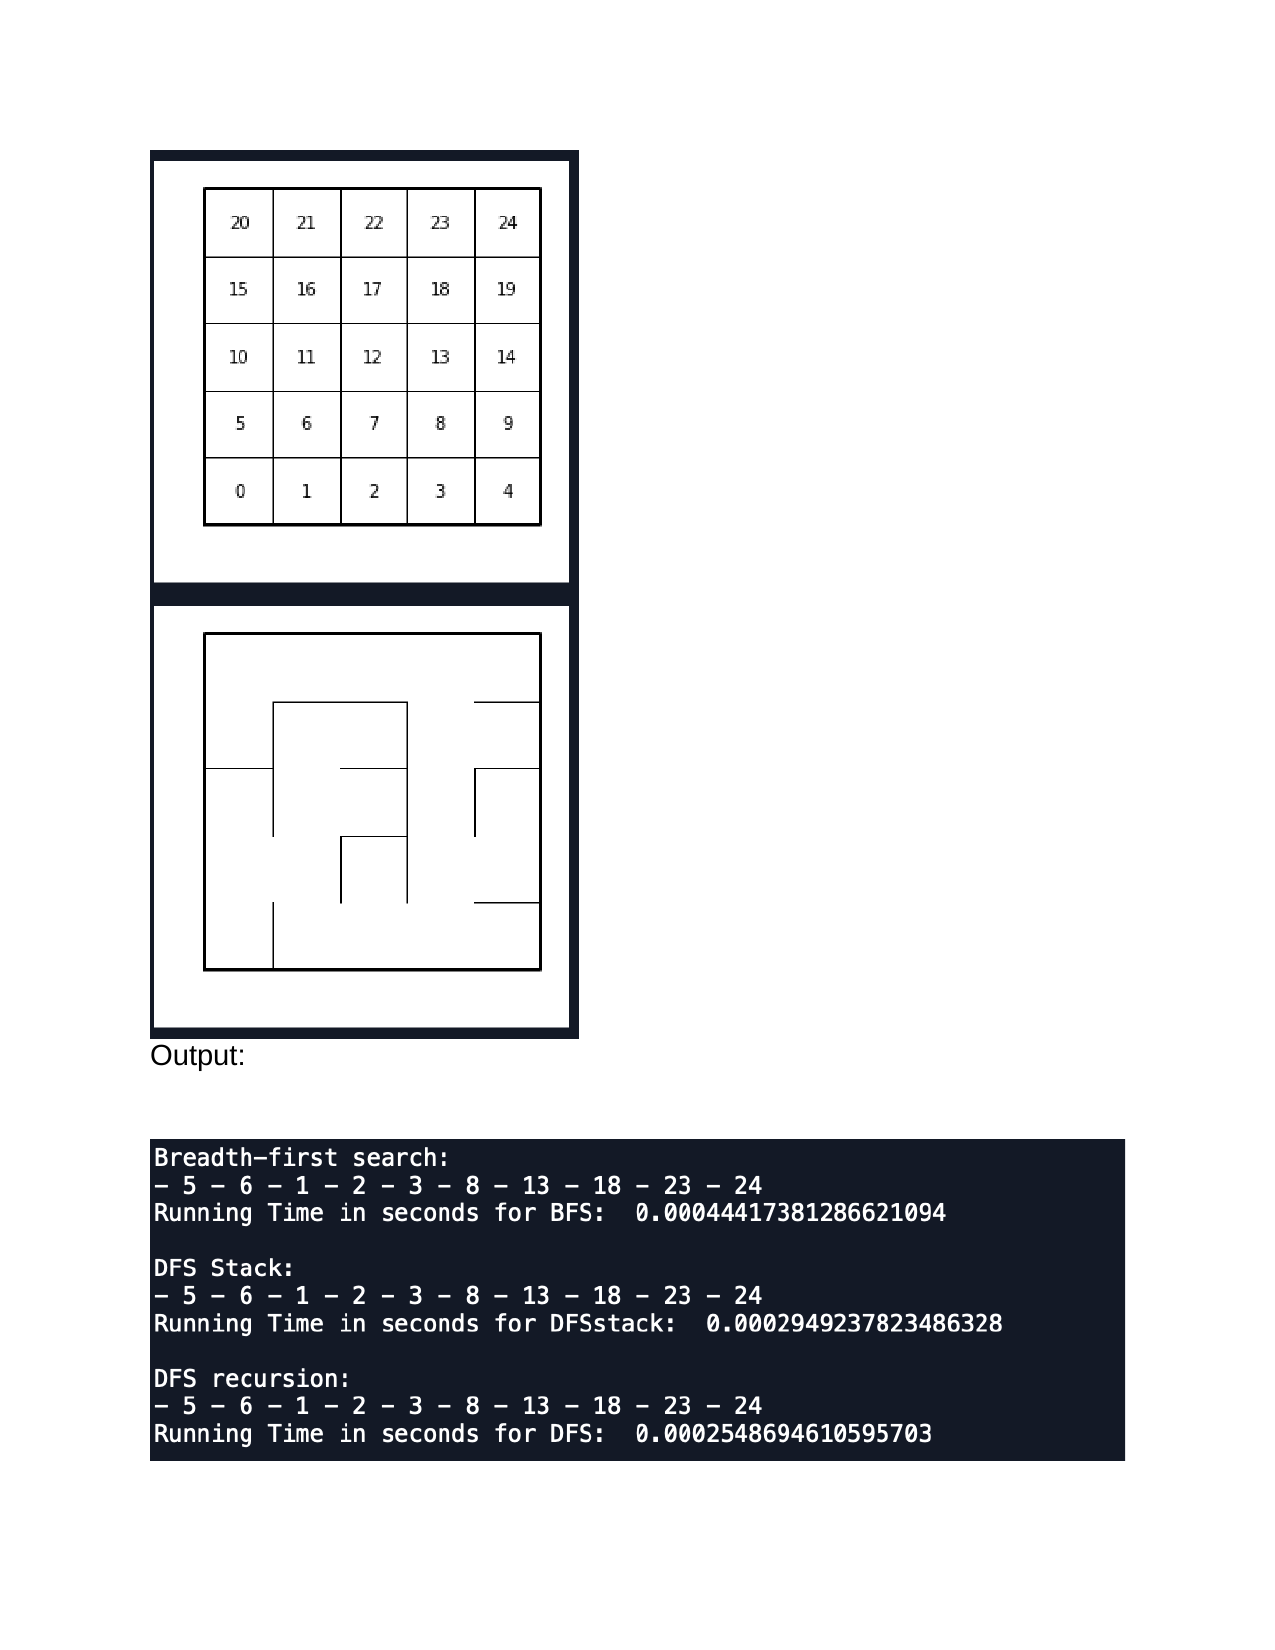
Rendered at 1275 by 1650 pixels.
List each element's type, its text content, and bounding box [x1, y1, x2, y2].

text Output: [150, 1038, 1125, 1072]
picture [150, 150, 579, 1039]
picture [150, 1139, 1125, 1461]
